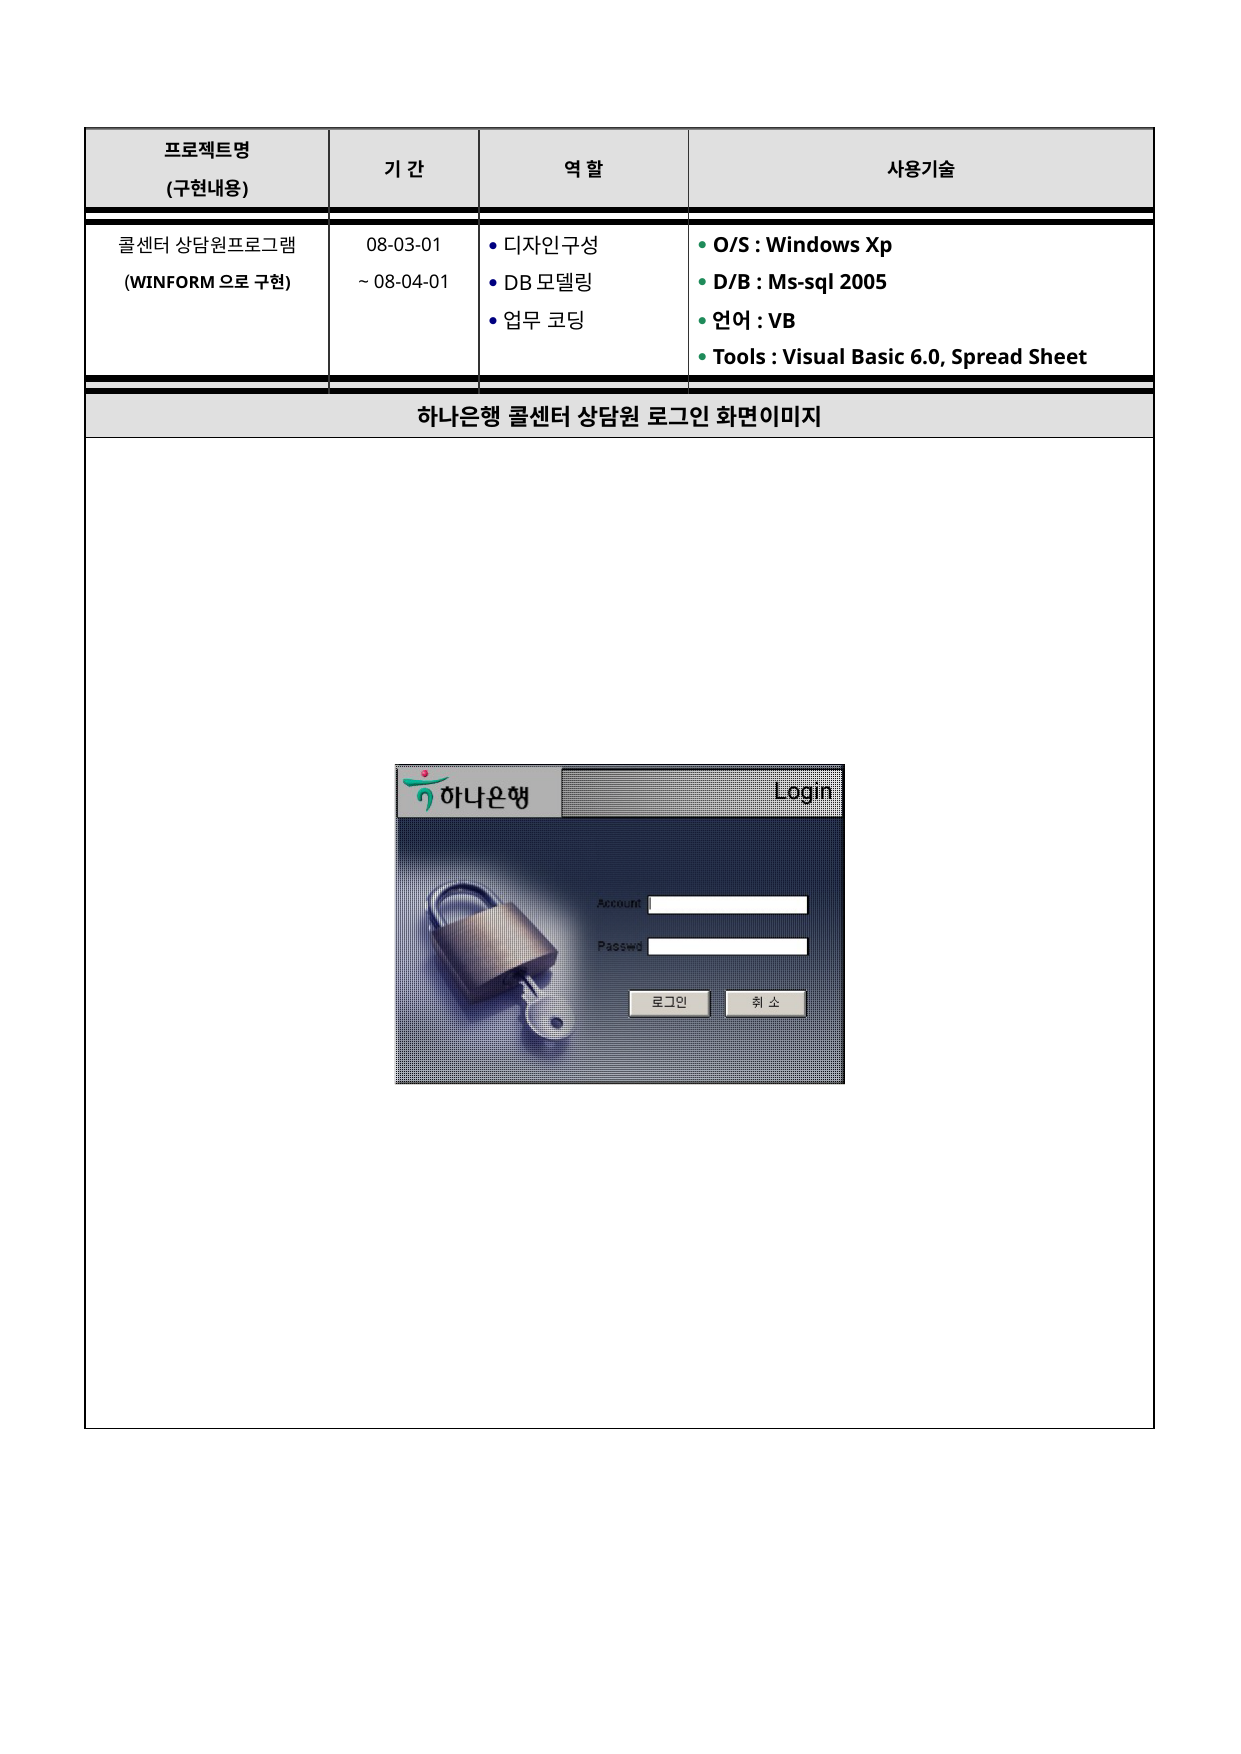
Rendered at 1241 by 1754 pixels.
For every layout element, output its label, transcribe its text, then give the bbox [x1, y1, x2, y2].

picture [394, 764, 845, 1085]
table_header 역 할 [480, 130, 688, 207]
table_cell · 디자인구성 · DB모델링 · 업무 코딩 [480, 225, 688, 375]
table_header 사용기술 [689, 130, 1153, 207]
table_cell 콜센터 상담원프로그램 (WINFORM으로 구현) [86, 225, 328, 375]
table_cell [86, 438, 1153, 1428]
table_cell · O/S : Windows Xp · D/B : Ms-sql 2005 · 언어 : VB · Tools : Visual Basic 6.0, Spread Sheet [689, 225, 1153, 375]
table_header 기 간 [330, 130, 478, 207]
table_cell 하나은행 콜센터 상담원 로그인 화면이미지 [86, 394, 1153, 437]
table_cell ~ [330, 225, 478, 375]
table_header 프로젝트명 (구현내용) [86, 130, 328, 207]
